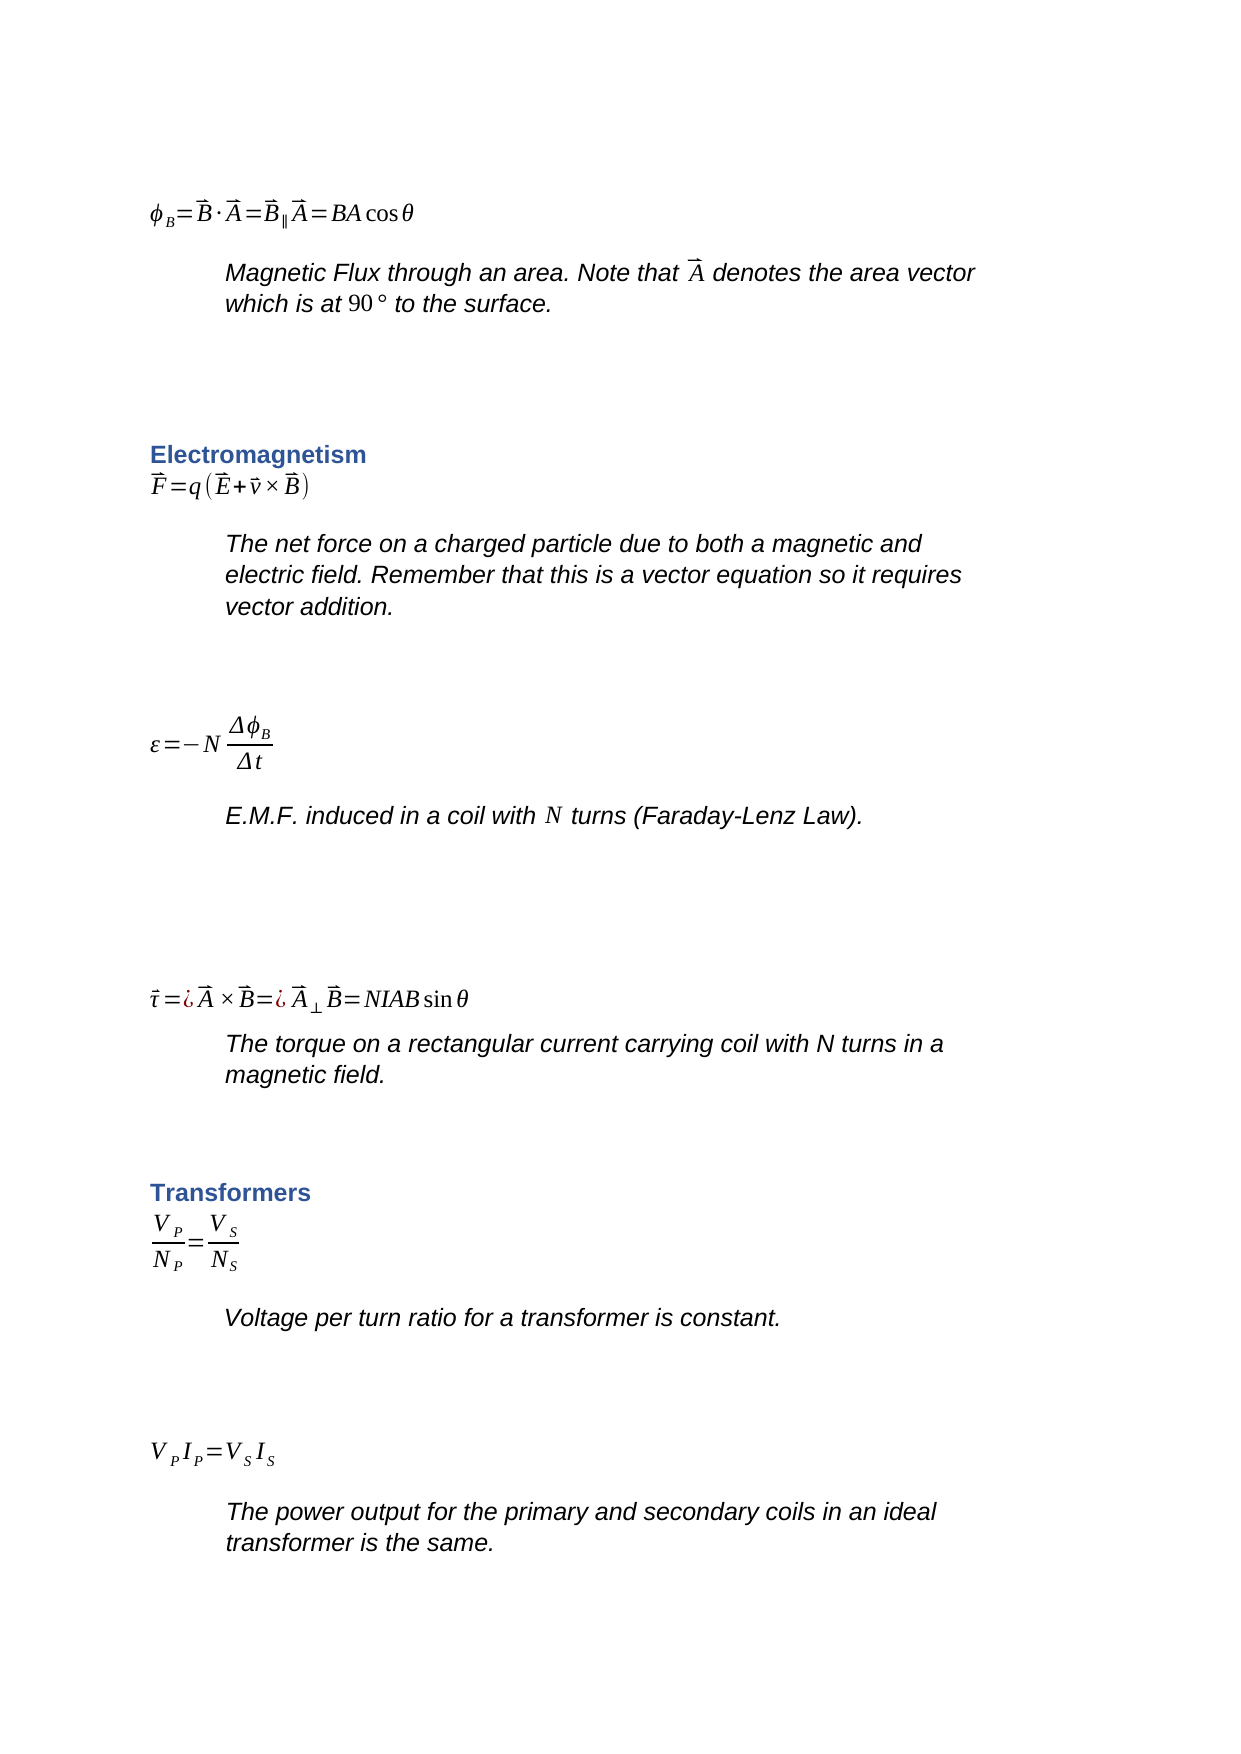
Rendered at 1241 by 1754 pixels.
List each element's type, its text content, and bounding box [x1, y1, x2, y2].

subtitle Transformers [150, 1178, 1090, 1207]
subtitle Electromagnetism [150, 440, 1090, 469]
